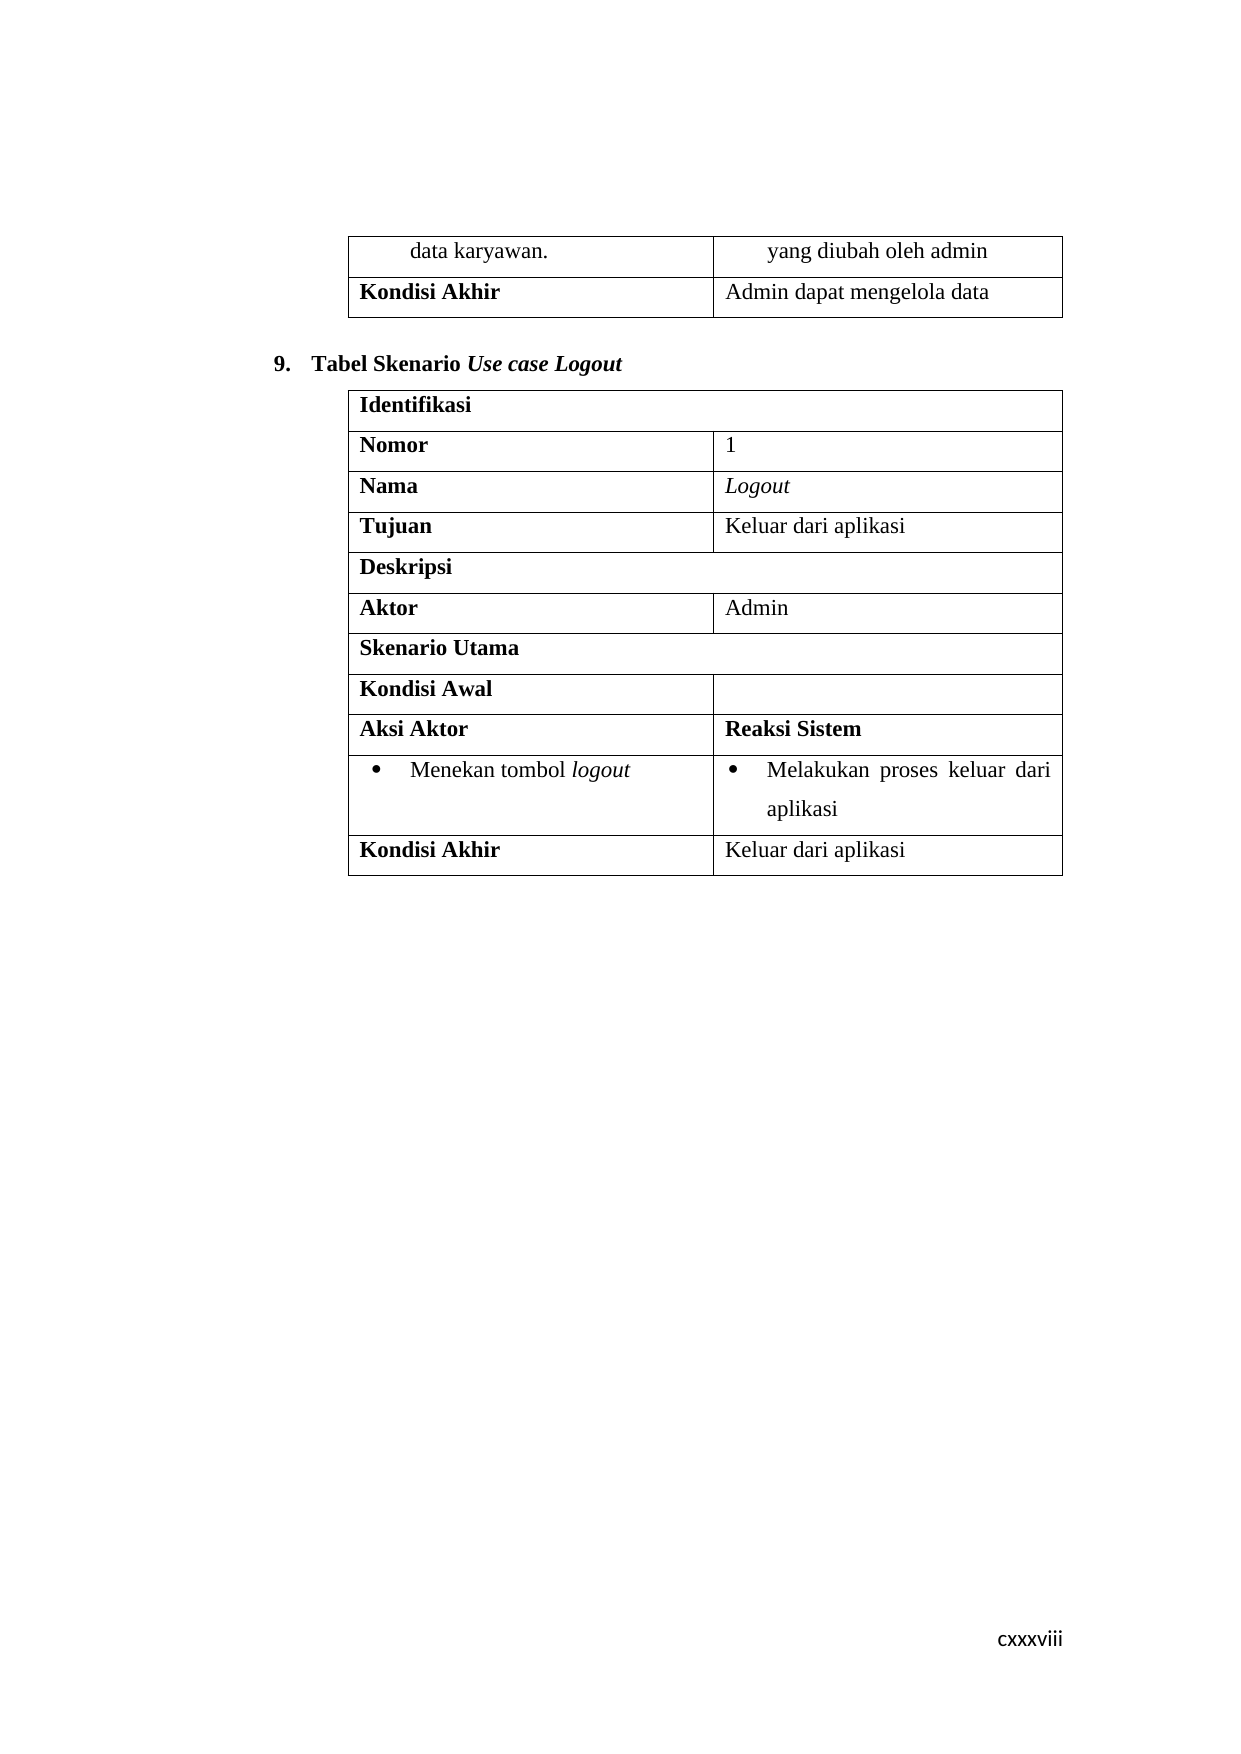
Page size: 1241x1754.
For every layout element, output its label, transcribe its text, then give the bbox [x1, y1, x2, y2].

table_cell Aksi Aktor [349, 715, 713, 755]
table_cell Skenario Utama [349, 634, 1062, 674]
table_cell Nomor [349, 432, 713, 471]
table_cell Melakukan proses keluar dari aplikasi [714, 756, 1062, 835]
table_cell Reaksi Sistem [714, 715, 1062, 755]
table_cell Menekan tombol logout [349, 756, 713, 835]
table_cell Tujuan [349, 513, 713, 552]
table_cell Admin [714, 594, 1062, 633]
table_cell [349, 237, 713, 277]
table_cell [714, 675, 1062, 714]
table_cell Kondisi Awal [349, 675, 713, 714]
table_cell Kondisi Akhir [349, 836, 713, 875]
table_cell Nama [349, 472, 713, 512]
table_cell Logout [714, 472, 1062, 512]
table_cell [714, 237, 1062, 277]
table_cell Deskripsi [349, 553, 1062, 593]
table_cell Kondisi Akhir [349, 278, 713, 317]
table_cell 1 [714, 432, 1062, 471]
table_cell Aktor [349, 594, 713, 633]
table_header Identifikasi [349, 391, 1062, 431]
table_cell Keluar dari aplikasi [714, 836, 1062, 875]
list Tabel Skenario Use case Logout [274, 351, 1063, 377]
table_cell Keluar dari aplikasi [714, 513, 1062, 552]
table_cell Admin dapat mengelola data [714, 278, 1062, 317]
